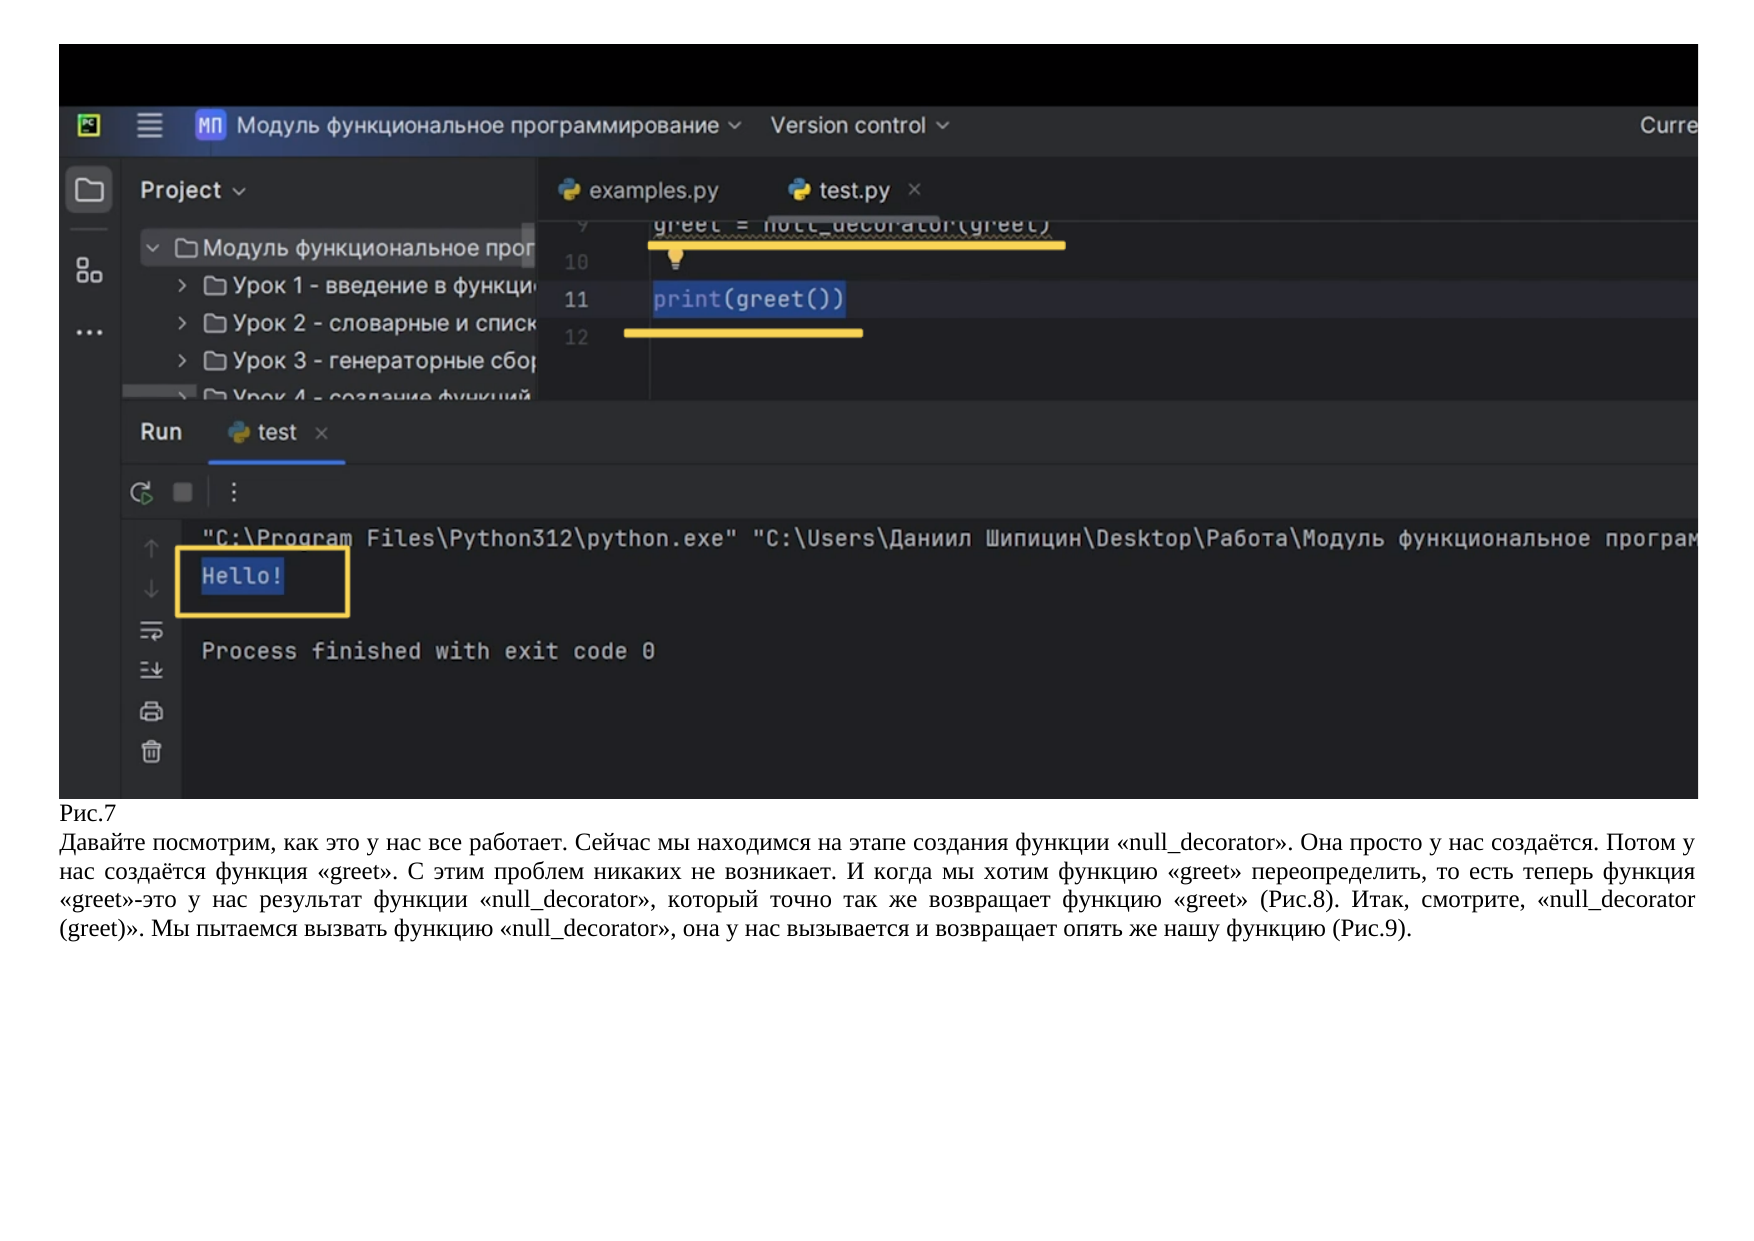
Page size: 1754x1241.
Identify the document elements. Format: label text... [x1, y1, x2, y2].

picture [59, 44, 1699, 799]
text Рис.7 [59, 799, 1698, 827]
text Давайте посмотрим, как это у нас все работает. Сейчас мы находимся на этапе создания функции «null_decorator». Она просто у нас создаётся. Потом у нас создаётся функция «greet». С этим проблем никаких не возникает. И когда мы хотим функцию «greet» переопределить, то есть теперь функция «greet»-это у нас результат функции «null_decorator», который точно так же возвращает функцию «greet» (Рис.8). Итак, смотрите, «null_decorator (greet)». Мы пытаемся вызвать функцию «null_decorator», она у нас вызывается и возвращает опять же нашу функцию (Рис.9). [59, 827, 1698, 942]
